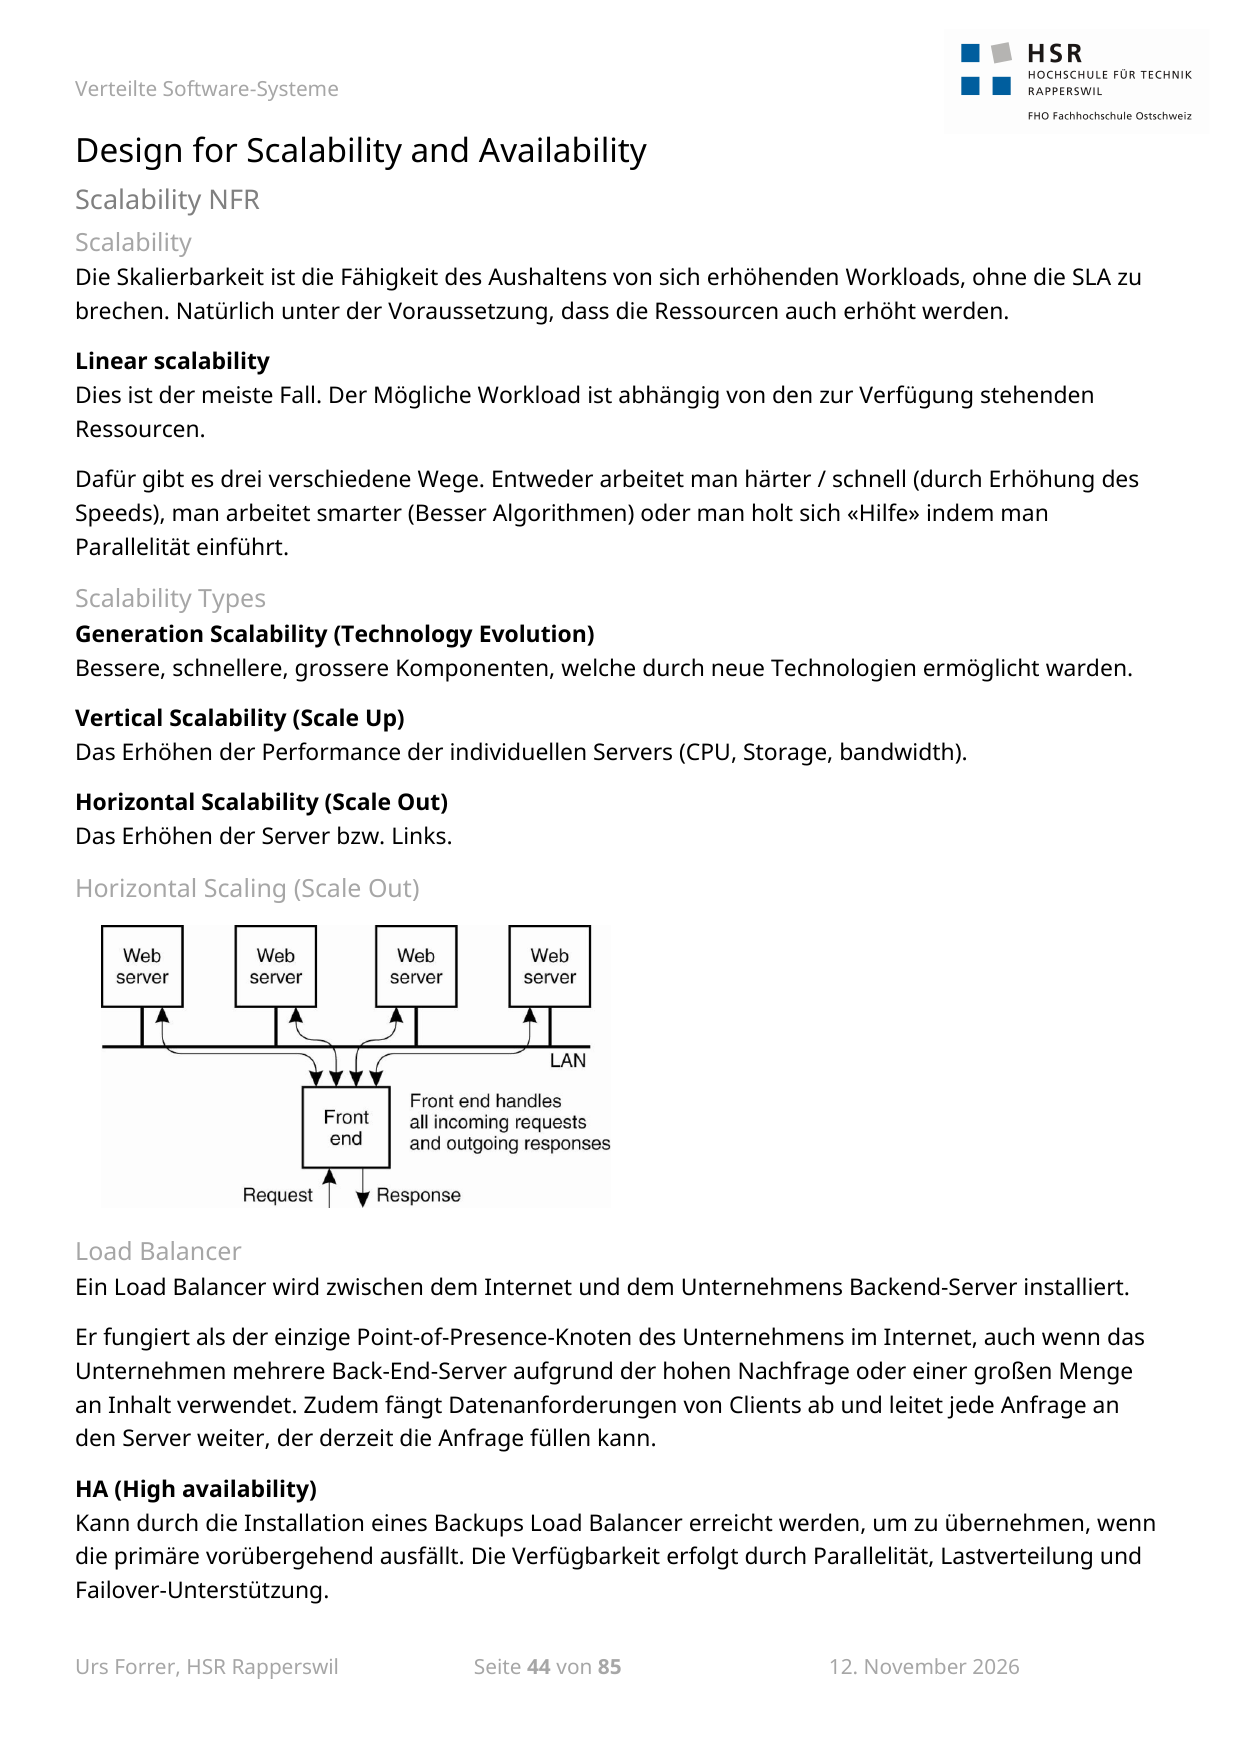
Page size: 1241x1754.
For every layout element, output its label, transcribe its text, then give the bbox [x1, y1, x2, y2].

text Generation Scalability (Technology Evolution) Bessere, schnellere, grossere Komponenten, welche durch neue Technologien ermöglicht warden. [75, 618, 1165, 683]
text HA (High availability) Kann durch die Installation eines Backups Load Balancer erreicht werden, um zu übernehmen, wenn die primäre vorübergehend ausfällt. Die Verfügbarkeit erfolgt durch Parallelität, Lastverteilung und Failover-Unterstützung. [75, 1473, 1165, 1605]
subtitle Scalability Types [75, 581, 1165, 615]
text Er fungiert als der einzige Point-of-Presence-Knoten des Unternehmens im Internet, auch wenn das Unternehmen mehrere Back-End-Server aufgrund der hohen Nachfrage oder einer großen Menge an Inhalt verwendet. Zudem fängt Datenanforderungen von Clients ab und leitet jede Anfrage an den Server weiter, der derzeit die Anfrage füllen kann. [75, 1321, 1165, 1454]
text Die Skalierbarkeit ist die Fähigkeit des Aushaltens von sich erhöhenden Workloads, ohne die SLA zu brechen. Natürlich unter der Voraussetzung, dass die Ressourcen auch erhöht werden. [75, 261, 1165, 326]
picture [75, 907, 634, 1215]
text Dafür gibt es drei verschiedene Wege. Entweder arbeitet man härter / schnell (durch Erhöhung des Speeds), man arbeitet smarter (Besser Algorithmen) oder man holt sich «Hilfe» indem man Parallelität einführt. [75, 463, 1165, 562]
subtitle Horizontal Scaling (Scale Out) [75, 870, 1165, 904]
text Linear scalability Dies ist der meiste Fall. Der Mögliche Workload ist abhängig von den zur Verfügung stehenden Ressourcen. [75, 345, 1165, 444]
subtitle Scalability [75, 224, 1165, 258]
subtitle Scalability NFR [75, 180, 1165, 217]
subtitle Design for Scalability and Availability [75, 127, 1165, 173]
text Ein Load Balancer wird zwischen dem Internet und dem Unternehmens Backend-Server installiert. [75, 1271, 1165, 1302]
subtitle Load Balancer [75, 1234, 1165, 1268]
text Vertical Scalability (Scale Up) Das Erhöhen der Performance der individuellen Servers (CPU, Storage, bandwidth). [75, 702, 1165, 767]
text Horizontal Scalability (Scale Out) Das Erhöhen der Server bzw. Links. [75, 786, 1165, 851]
picture [943, 29, 1210, 134]
